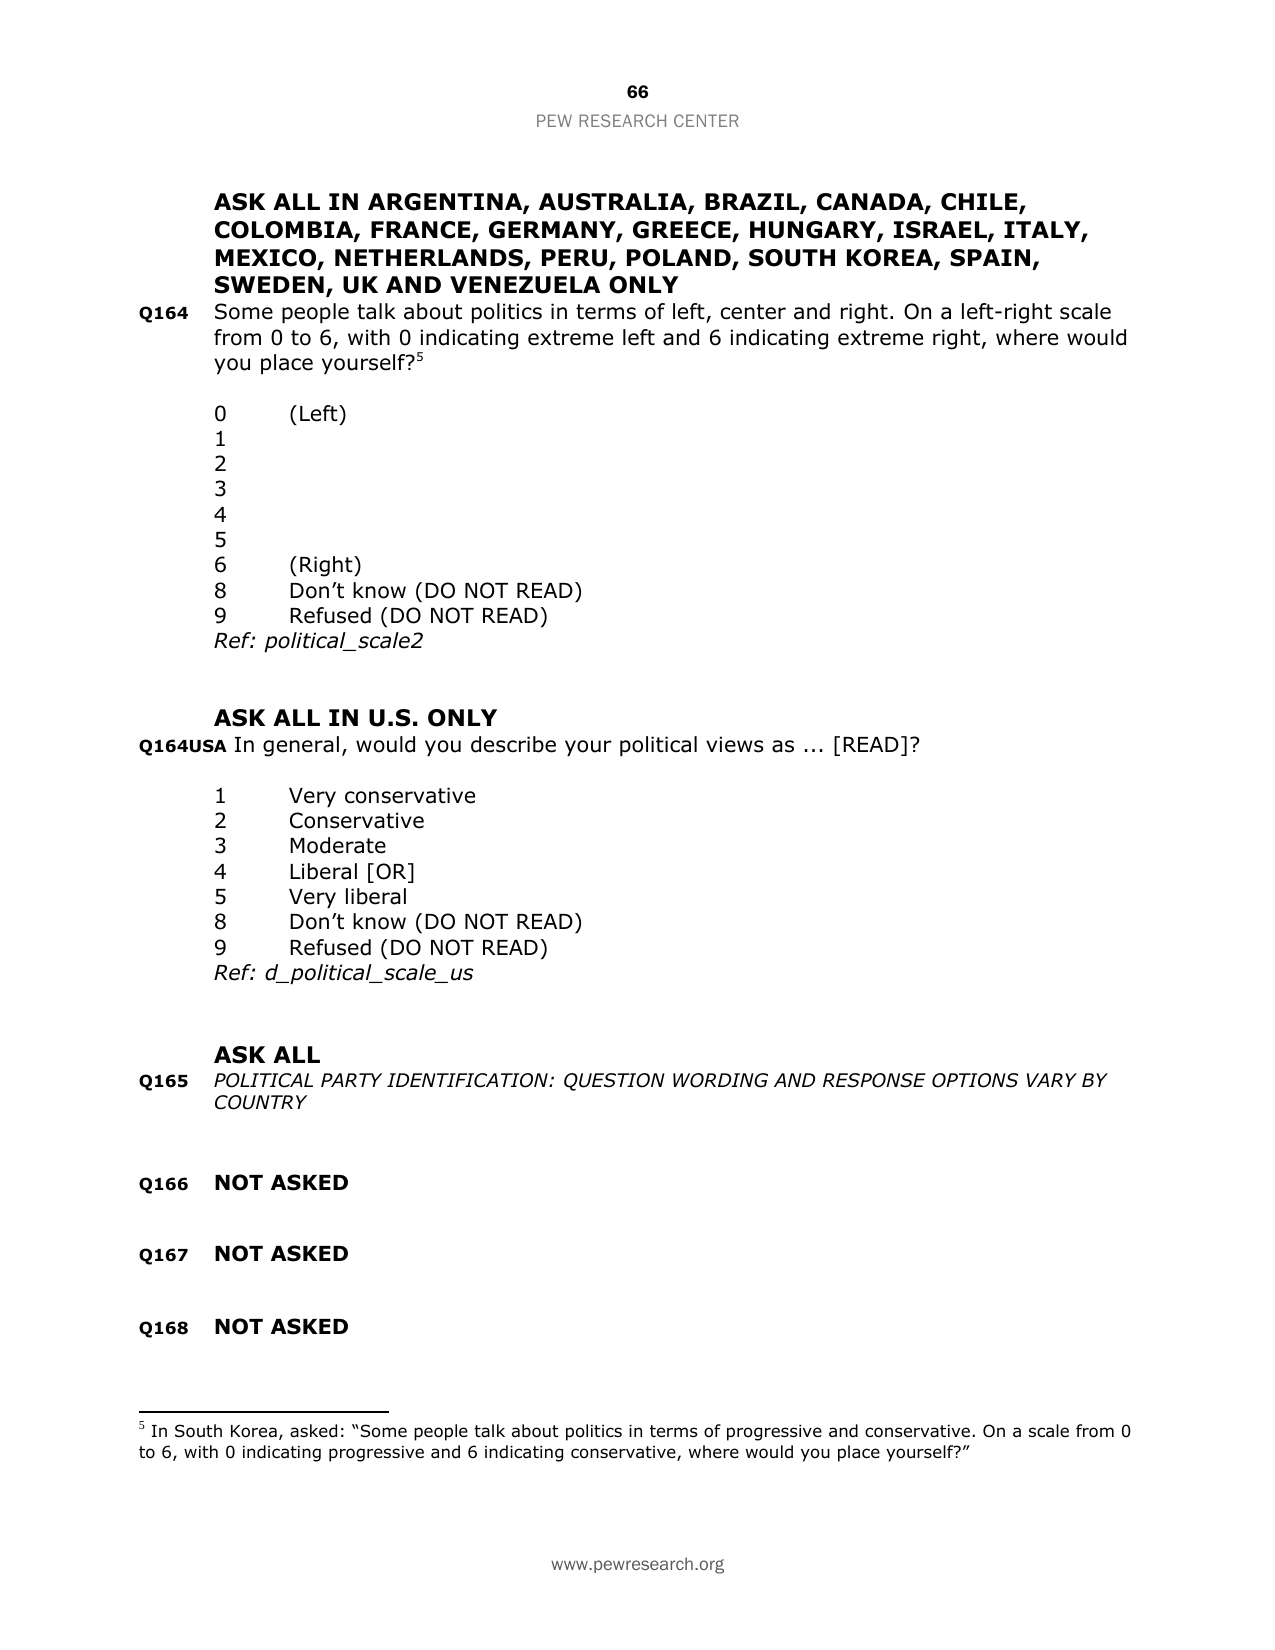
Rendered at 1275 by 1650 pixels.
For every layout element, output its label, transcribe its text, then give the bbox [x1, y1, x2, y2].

text 9 Refused (DO NOT READ) [214, 602, 1136, 628]
text 5 Very liberal [214, 883, 1136, 909]
text Q167 NOT ASKED [139, 1240, 1136, 1266]
text ASK ALL IN U.S. ONLY [139, 704, 1136, 732]
text 4 [214, 501, 1136, 527]
text 4 Liberal [OR] [214, 858, 1136, 883]
text Ref: political_scale2 [214, 628, 1136, 653]
text 6 (Right) [214, 552, 1136, 577]
text Q164 Some people talk about politics in terms of left, center and right. On a left-right scale from 0 to 6, with 0 indicating extreme left and 6 indicating extreme right, where would you place yourself? [139, 299, 1136, 375]
text 9 Refused (DO NOT READ) [214, 934, 1136, 959]
text Q164USA In general, would you describe your political views as ... [READ]? [139, 732, 1136, 757]
text 8 Don’t know (DO NOT READ) [214, 577, 1136, 602]
text ASK ALL [214, 1040, 1136, 1068]
text Q166 NOT ASKED [139, 1169, 1136, 1195]
text Ref: d_political_scale_us [214, 959, 1136, 985]
text 8 Don’t know (DO NOT READ) [214, 909, 1136, 934]
text ASK ALL IN Argentina, Australia, Brazil, canada, Chile, Colombia, France, Germany, GREeCE, Hungary, ISRAEL, Italy, Mexico, NETHERLANDS, Peru, Poland, South Korea, Spain, sweden, UK AND Venezuela ONLY [214, 187, 1136, 299]
text 5 [214, 527, 1136, 552]
text 0 (Left) [214, 400, 1136, 425]
text 1 [214, 425, 1136, 451]
text 2 [214, 451, 1136, 476]
text 3 [214, 476, 1136, 501]
text 2 Conservative [214, 807, 1136, 833]
text 3 Moderate [214, 833, 1136, 858]
text 1 Very conservative [214, 782, 1136, 807]
text Q168 NOT ASKED [139, 1314, 1136, 1339]
text Q165 POLITICAL PARTY IDENTIFICATION: QUESTION WORDING AND RESPONSE OPTIONS VARY BY COUNTRY [139, 1068, 1136, 1114]
